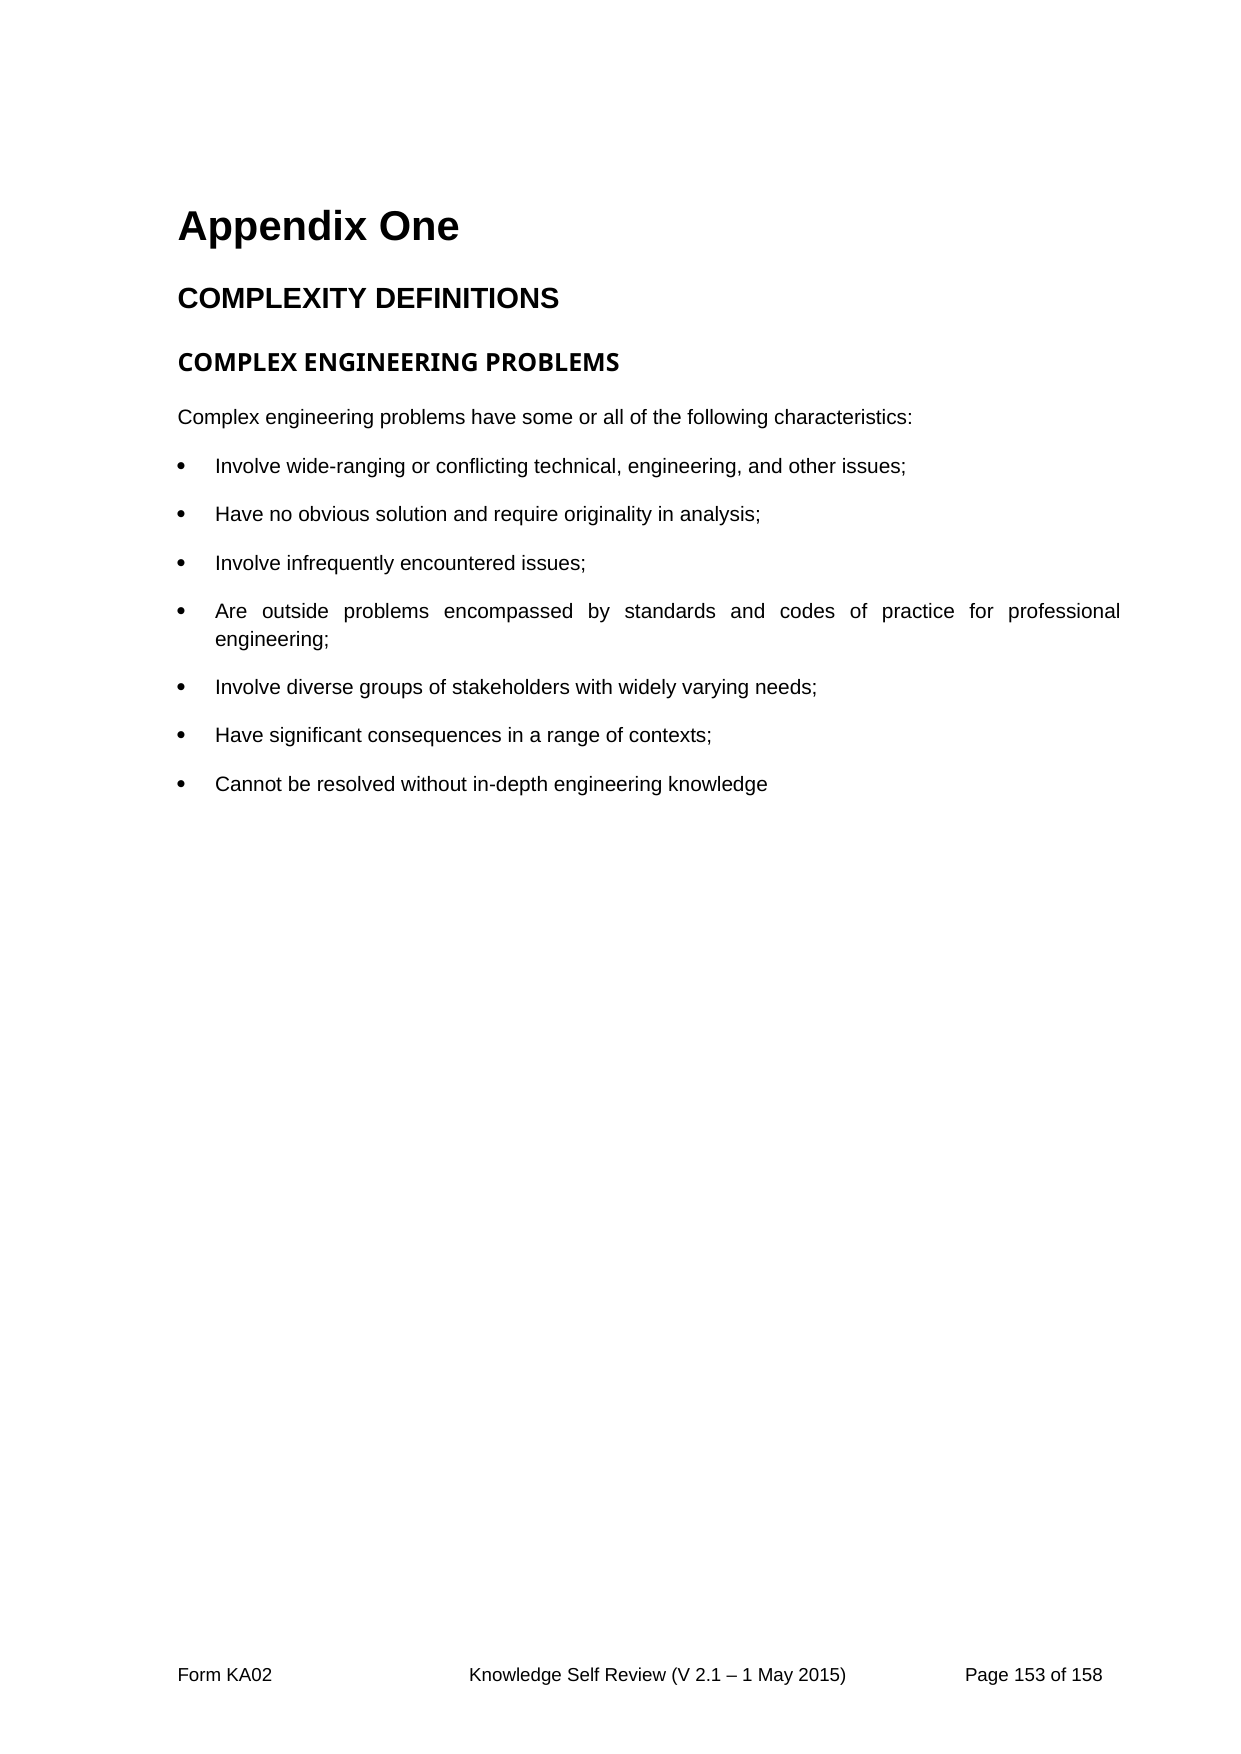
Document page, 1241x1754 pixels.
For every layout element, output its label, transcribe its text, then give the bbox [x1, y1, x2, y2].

list Involve infrequently encountered issues; [177, 550, 1122, 574]
text Complex engineering problems [177, 345, 1122, 379]
list Cannot be resolved without in-depth engineering knowledge [177, 772, 1122, 796]
list Involve diverse groups of stakeholders with widely varying needs; [177, 675, 1122, 699]
list Involve wide-ranging or conflicting technical, engineering, and other issues; [177, 453, 1122, 477]
list Complex engineering problems have some or all of the following characteristics: [177, 405, 1122, 429]
list Have significant consequences in a range of contexts; [177, 723, 1122, 747]
list Are outside problems encompassed by standards and codes of practice for professional engineering; [177, 599, 1122, 650]
text Appendix One [177, 201, 1122, 249]
subtitle Complexity Definitions [177, 282, 1122, 315]
list Have no obvious solution and require originality in analysis; [177, 502, 1122, 526]
